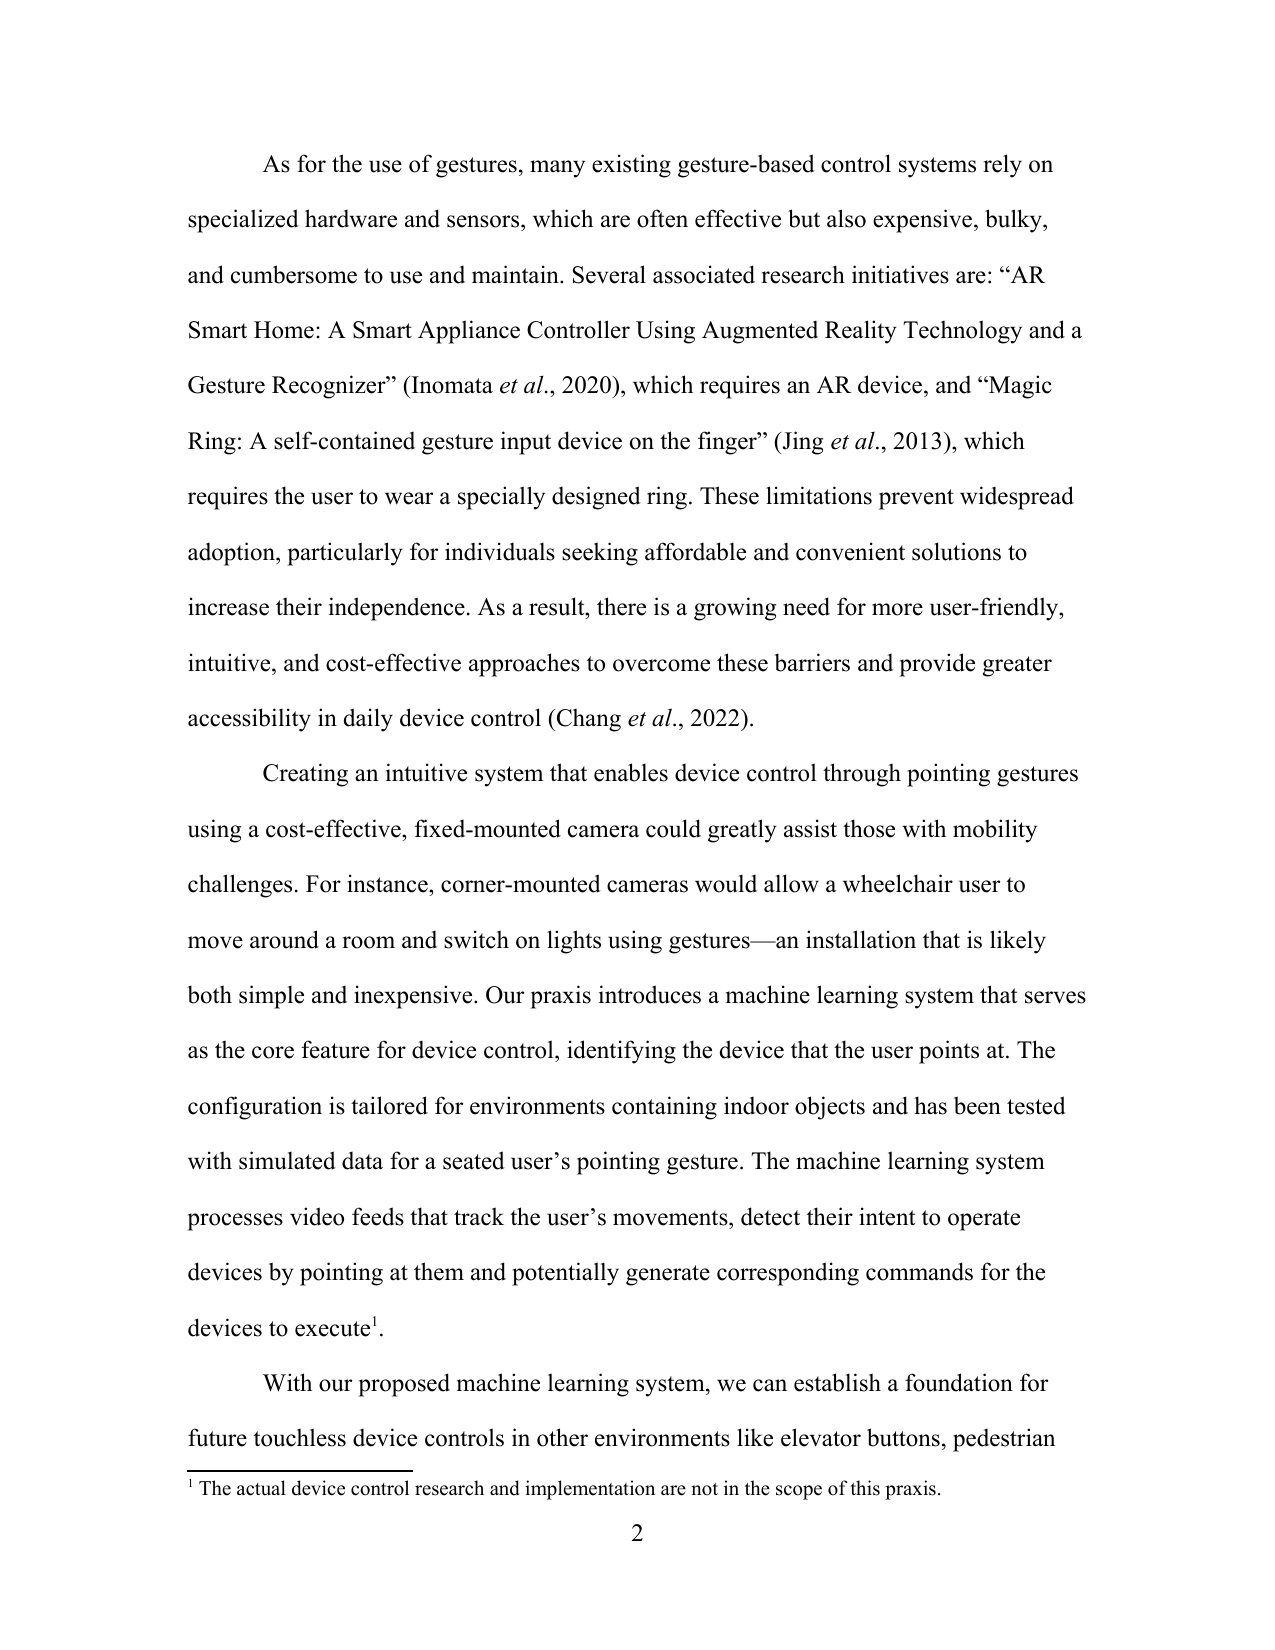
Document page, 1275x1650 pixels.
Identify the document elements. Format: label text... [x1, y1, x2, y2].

text As for the gestures, many existing gesture-based control systems rely on specialized hardware and sensors, which are often effective but also expensive, bulky, and cumbersome to use and maintain. Several associated research initiatives are: “AR Smart Home: A Smart Appliance Controller Using Augmented Reality Technology and a Gesture Recognizer” (Inomata et al., 2020), which requires an AR device, and “Magic Ring: A self-contained gesture input device on the finger” (Jing et al., 2013), which requires the user to wear a specially designed ring. These limitations prevent widespread adoption, particularly for individuals seeking affordable and convenient solutions to increase their independence. As a result, there is a growing need for more user-friendly, intuitive, and cost-effective approaches to overcome these barriers and provide greater accessibility in daily device control (Chang et al., 2022). [187, 150, 1087, 732]
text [187, 1369, 1087, 1452]
text Creating an intuitive system that enables device control through pointing gestures using a cost-effective, fixed-mounted camera could greatly assist those with mobility challenges. For instance, corner-mounted cameras would allow a wheelchair user to move around a room and switch on lights using gestures—an installation that is likely both simple and inexpensive. Our praxis introduces a machine learning system that serves as the core feature for device control, identifying the device that the user points at. The configuration is tailored for environments containing indoor objects and has been tested with simulated data for a seated user’s pointing gesture. The machine learning system processes video feeds that track the user’s movements, detect their intent to operate devices by pointing at them and potentially generate corresponding commands for the devices to execute. [187, 759, 1087, 1341]
